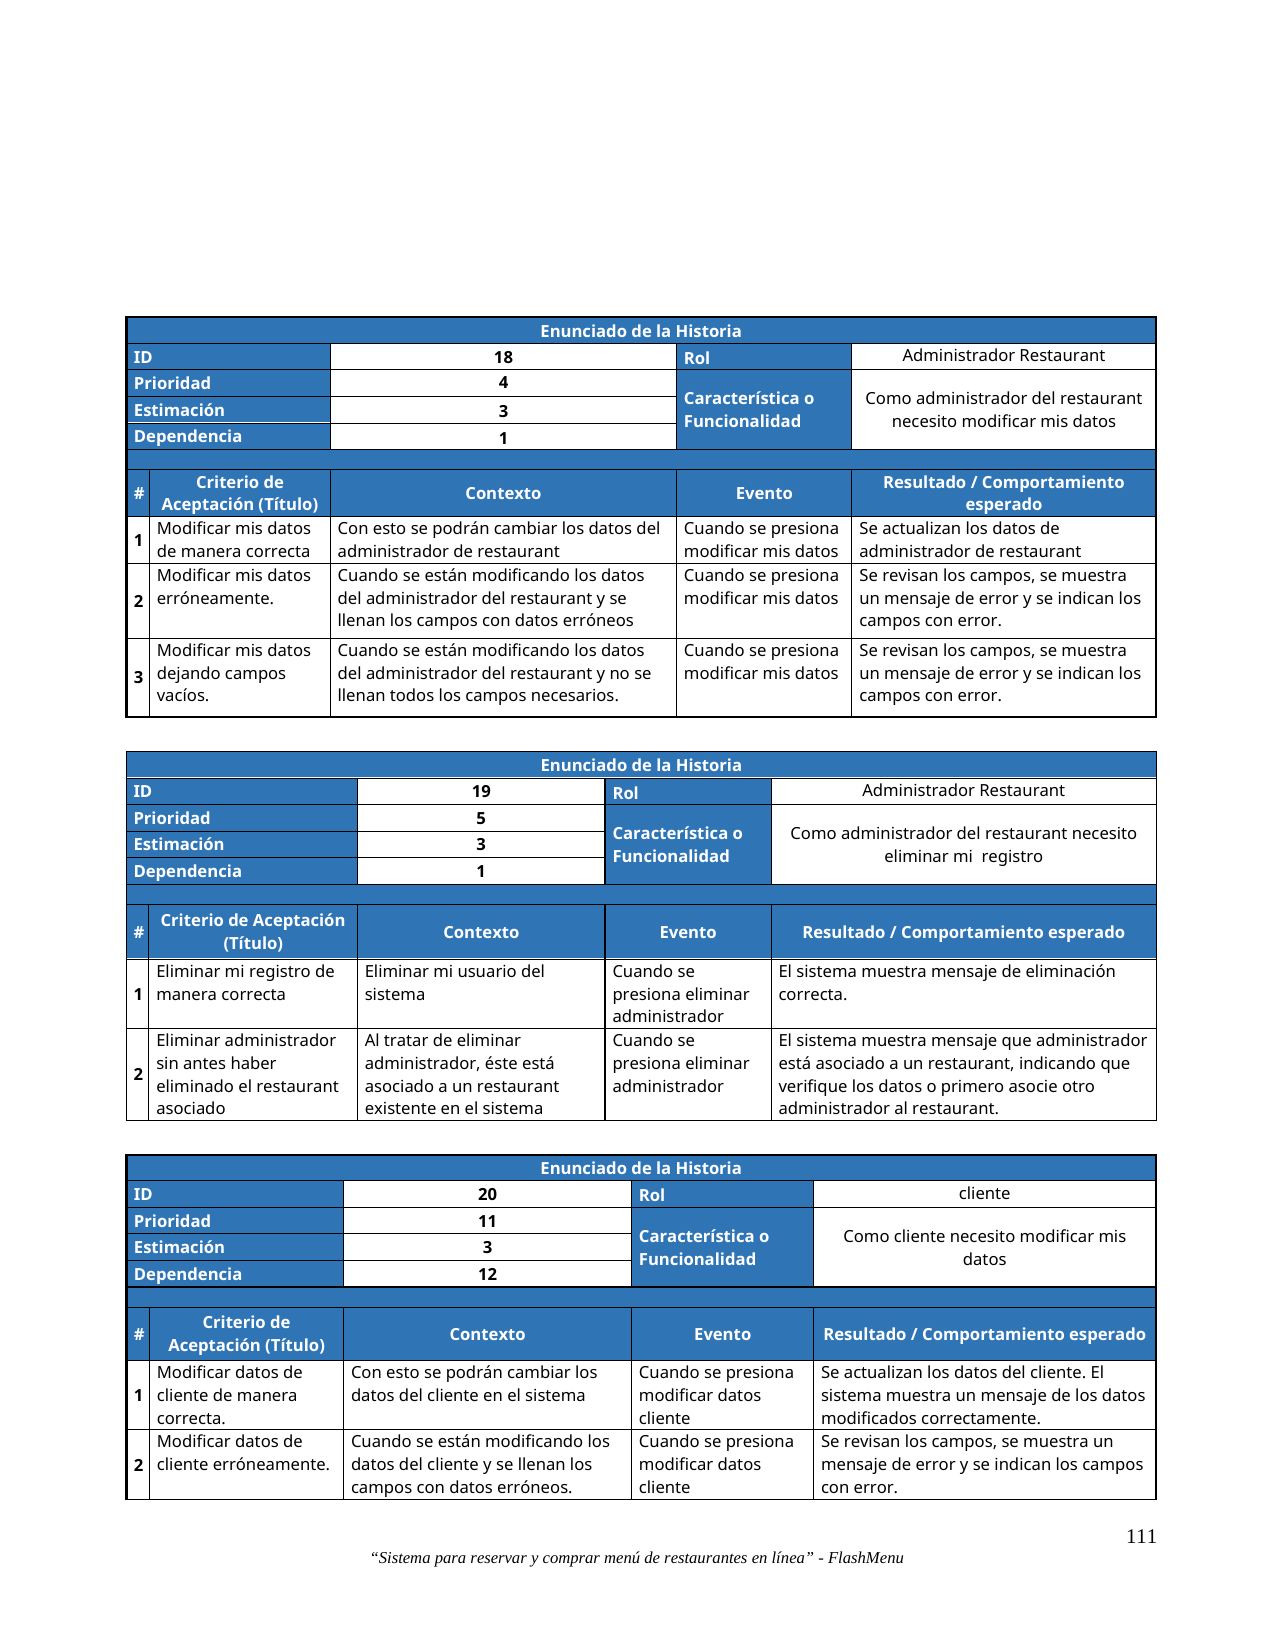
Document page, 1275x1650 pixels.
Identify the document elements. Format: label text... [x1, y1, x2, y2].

table_cell Se revisan los campos, se muestra un mensaje de error y se indican los campos con error. [852, 639, 1155, 716]
table_header Enunciado de la Historia [128, 318, 1155, 343]
table_cell Cuando se están modificando los datos del cliente y se llenan los campos con datos erróneos. [344, 1430, 631, 1499]
table_cell Característica o Funcionalidad [677, 370, 851, 449]
table_cell Criterio de Aceptación (Título) [150, 1308, 343, 1360]
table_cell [814, 1430, 1155, 1499]
table_cell Al tratar de eliminar administrador, éste está asociado a un restaurant existente en el sistema [358, 1029, 604, 1119]
table_cell Cuando se presiona eliminar administrador [606, 960, 771, 1028]
table_cell 11 [344, 1208, 631, 1233]
table_cell # [127, 905, 148, 958]
table_cell Cuando se presiona modificar mis datos [677, 639, 851, 716]
table_cell Rol [606, 779, 771, 804]
table_cell Criterio de Aceptación (Título) [150, 470, 330, 516]
table_cell Dependencia [127, 858, 357, 884]
table_cell Resultado / Comportamiento esperado [814, 1308, 1155, 1360]
table_cell Eliminar administrador sin antes haber eliminado el restaurant asociado [149, 1029, 357, 1119]
table_cell [127, 885, 1156, 904]
table_cell ID [127, 779, 357, 804]
table_cell Con esto se podrán cambiar los datos del cliente en el sistema [344, 1361, 631, 1429]
table_cell Como cliente necesito modificar mis datos [814, 1208, 1155, 1286]
table_cell Evento [632, 1308, 813, 1360]
table_cell 1 [127, 960, 148, 1028]
table_cell Administrador Restaurant [772, 779, 1156, 804]
table_cell Modificar mis datos de manera correcta [150, 517, 330, 563]
table_cell Dependencia [128, 1261, 343, 1286]
table_cell 1 [358, 858, 604, 884]
table_cell Cuando se presiona modificar mis datos [677, 517, 851, 563]
table_cell Rol [632, 1181, 813, 1207]
table_cell cliente [814, 1181, 1155, 1207]
table_cell Contexto [344, 1308, 631, 1360]
table_cell Resultado / Comportamiento esperado [852, 470, 1155, 516]
table_cell El sistema muestra mensaje de eliminación correcta. [772, 960, 1156, 1028]
table_cell [128, 1288, 1155, 1307]
table_cell 20 [344, 1181, 631, 1207]
table_cell Cuando se presiona modificar datos cliente [632, 1361, 813, 1429]
table_cell 2 [127, 1029, 148, 1119]
table_cell Se actualizan los datos del cliente. El sistema muestra un mensaje de los datos modificados correctamente. [814, 1361, 1155, 1429]
table_cell Estimación [127, 832, 357, 857]
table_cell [632, 1430, 813, 1499]
table_cell Con esto se podrán cambiar los datos del administrador de restaurant [331, 517, 676, 563]
table_cell 19 [358, 779, 604, 804]
table_cell 2 [128, 1430, 149, 1499]
table_cell Eliminar mi registro de manera correcta [149, 960, 357, 1028]
table_cell 1 [331, 424, 676, 449]
table_cell Dependencia [128, 424, 330, 449]
table_cell Modificar mis datos dejando campos vacíos. [150, 639, 330, 716]
table_cell Se actualizan los datos de administrador de restaurant [852, 517, 1155, 563]
table_cell Modificar mis datos erróneamente. [150, 564, 330, 638]
table_cell Como administrador del restaurant necesito eliminar mi registro [772, 805, 1156, 884]
table_cell 3 [344, 1234, 631, 1260]
table_cell 4 [331, 370, 676, 396]
table_cell Cuando se están modificando los datos del administrador del restaurant y no se llenan todos los campos necesarios. [331, 639, 676, 716]
table_cell Característica o Funcionalidad [632, 1208, 813, 1286]
table_cell ID [128, 1181, 343, 1207]
table_cell Estimación [128, 1234, 343, 1260]
table_header Enunciado de la Historia [128, 1156, 1155, 1180]
table_cell Resultado / Comportamiento esperado [772, 905, 1156, 958]
table_cell Contexto [358, 905, 604, 958]
table_cell Prioridad [127, 805, 357, 831]
table_header Enunciado de la Historia [127, 752, 1156, 777]
table_cell Como administrador del restaurant necesito modificar mis datos [852, 370, 1155, 449]
table_cell 1 [128, 517, 149, 563]
table_cell Característica o Funcionalidad [606, 805, 771, 884]
table_cell Eliminar mi usuario del sistema [358, 960, 604, 1028]
table_cell 1 [128, 1361, 149, 1429]
table_cell 18 [331, 344, 676, 369]
table_cell 3 [128, 639, 149, 716]
table_cell Evento [606, 905, 771, 958]
table_cell # [128, 1308, 149, 1360]
table_cell 12 [344, 1261, 631, 1286]
table_cell Evento [677, 470, 851, 516]
table_cell Cuando se presiona modificar mis datos [677, 564, 851, 638]
table_cell Administrador Restaurant [852, 344, 1155, 369]
table_cell 3 [358, 832, 604, 857]
table_cell Rol [677, 344, 851, 369]
table_cell 3 [331, 397, 676, 422]
table_cell # [128, 470, 149, 516]
table_cell Cuando se están modificando los datos del administrador del restaurant y se llenan los campos con datos erróneos [331, 564, 676, 638]
table_cell ID [128, 344, 330, 369]
table_cell Criterio de Aceptación (Título) [149, 905, 357, 958]
table_cell Cuando se presiona eliminar administrador [606, 1029, 771, 1119]
table_cell Modificar datos de cliente de manera correcta. [150, 1361, 343, 1429]
table_cell El sistema muestra mensaje que administrador está asociado a un restaurant, indicando que verifique los datos o primero asocie otro administrador al restaurant. [772, 1029, 1156, 1119]
table_cell [128, 450, 1155, 469]
table_cell 5 [358, 805, 604, 831]
table_cell Prioridad [128, 1208, 343, 1233]
table_cell Contexto [331, 470, 676, 516]
table_cell 2 [128, 564, 149, 638]
table_cell Se revisan los campos, se muestra un mensaje de error y se indican los campos con error. [852, 564, 1155, 638]
table_cell Modificar datos de cliente erróneamente. [150, 1430, 343, 1499]
table_cell Prioridad [128, 370, 330, 396]
table_cell Estimación [128, 397, 330, 422]
